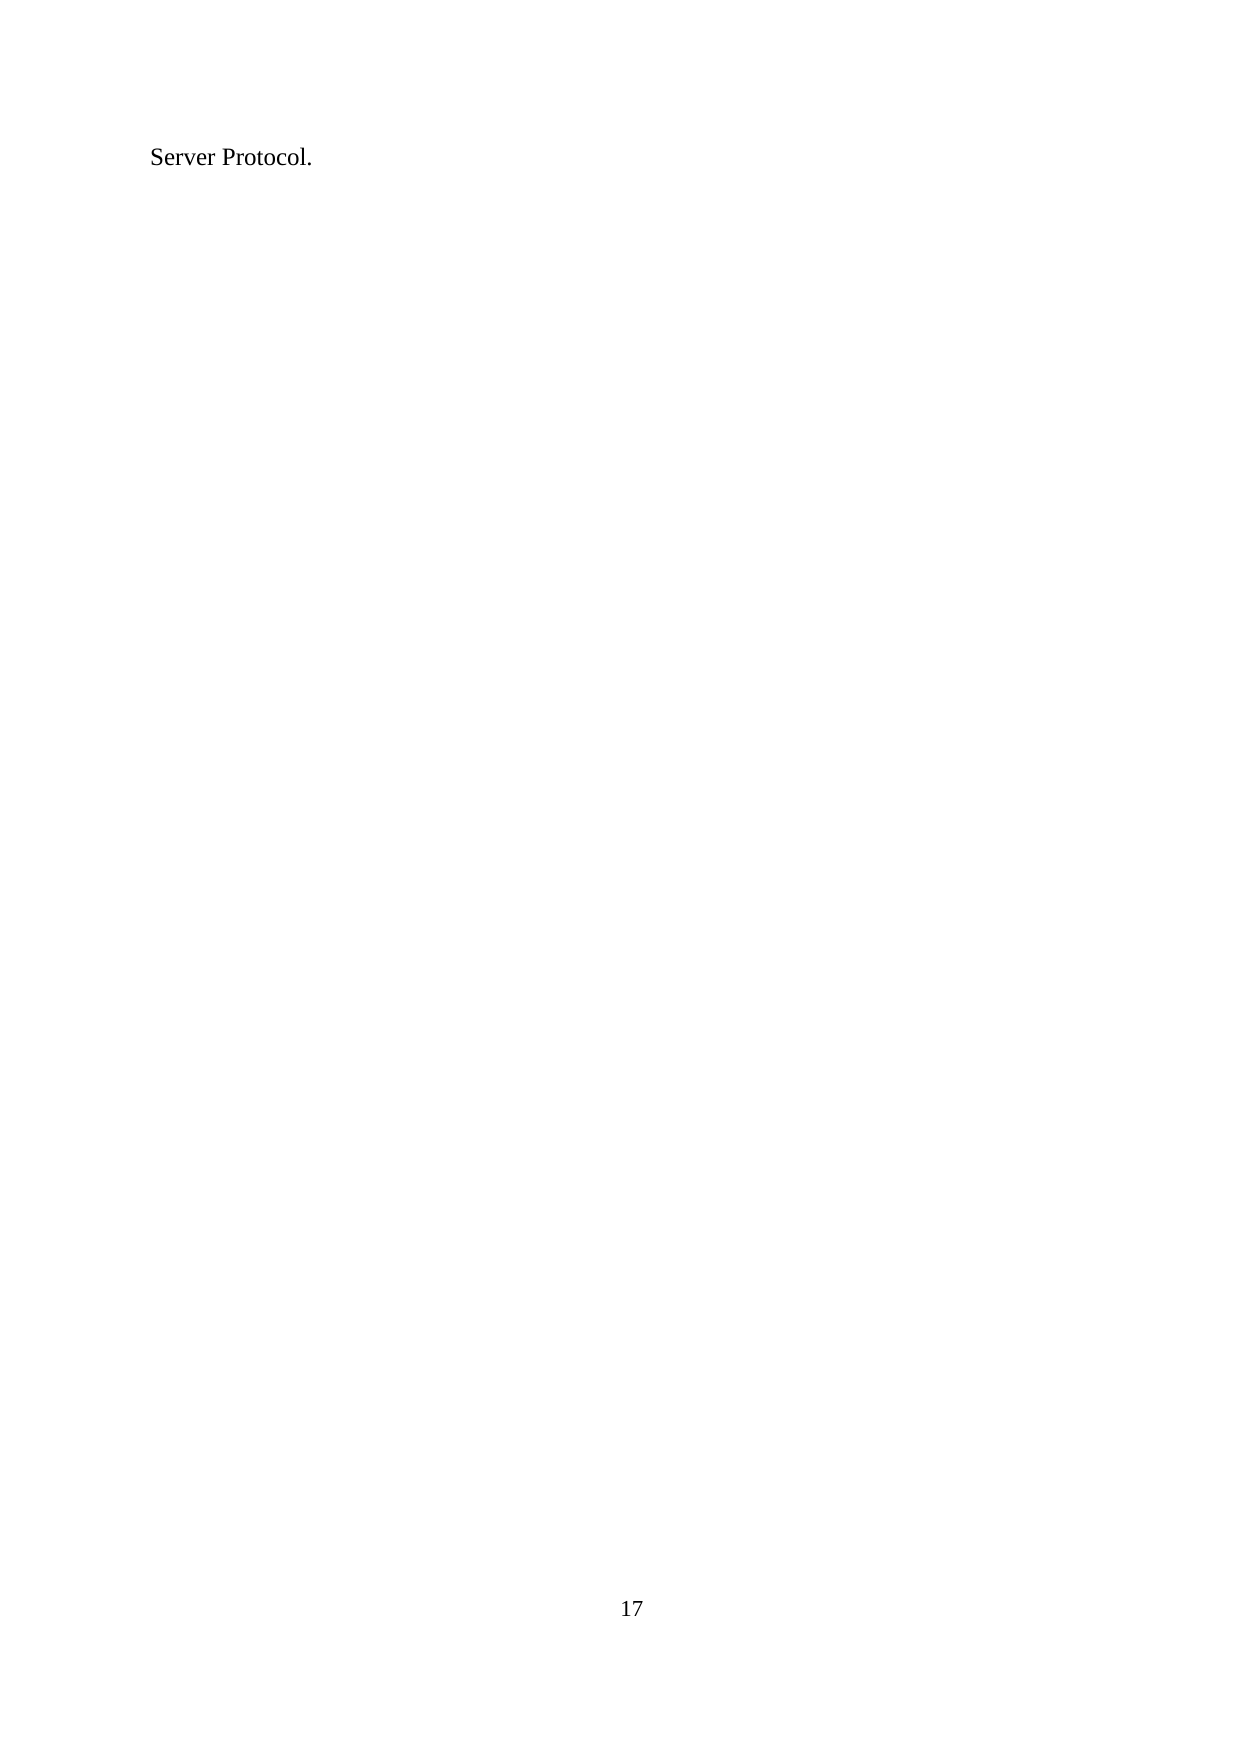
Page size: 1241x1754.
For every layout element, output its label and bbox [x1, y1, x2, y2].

text [150, 142, 1091, 170]
